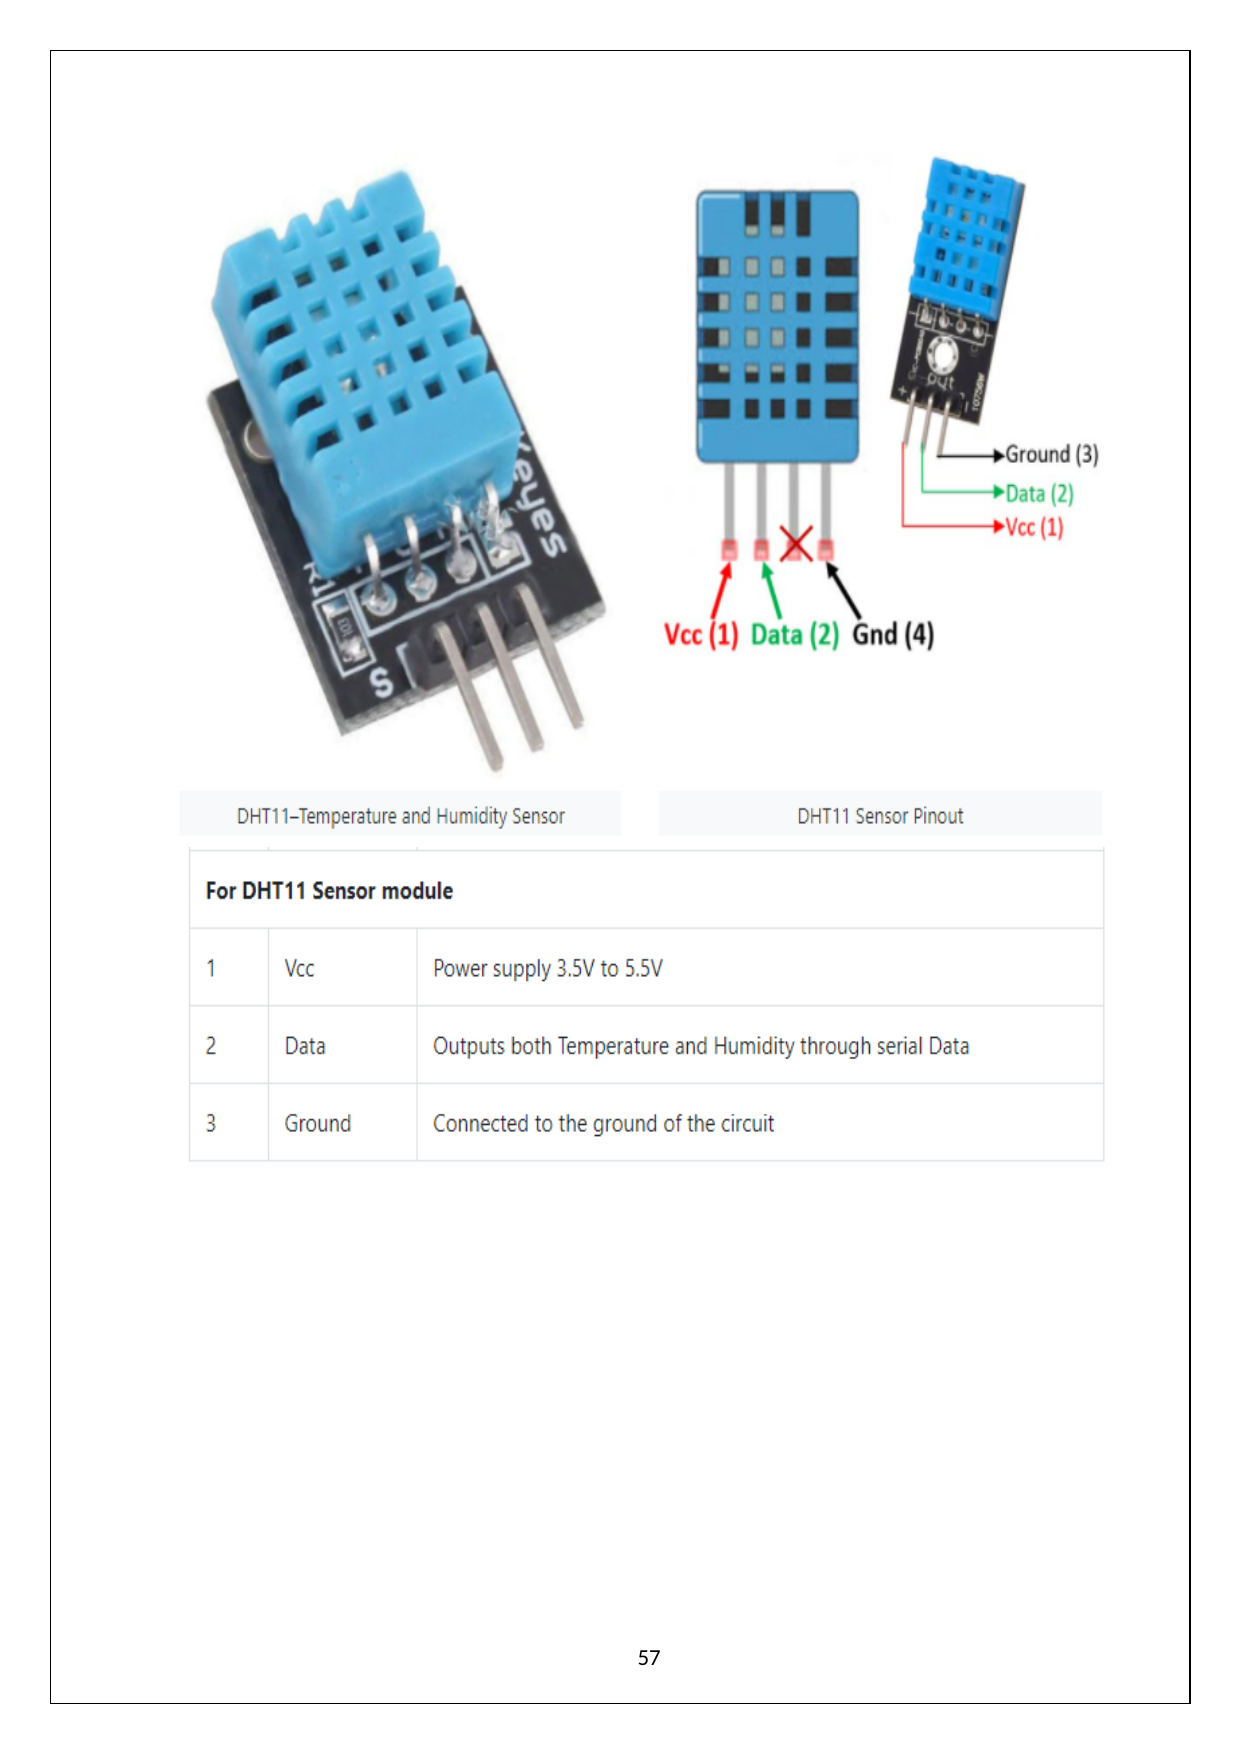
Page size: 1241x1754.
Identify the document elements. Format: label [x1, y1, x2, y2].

picture [177, 847, 1118, 1173]
picture [177, 124, 1121, 846]
